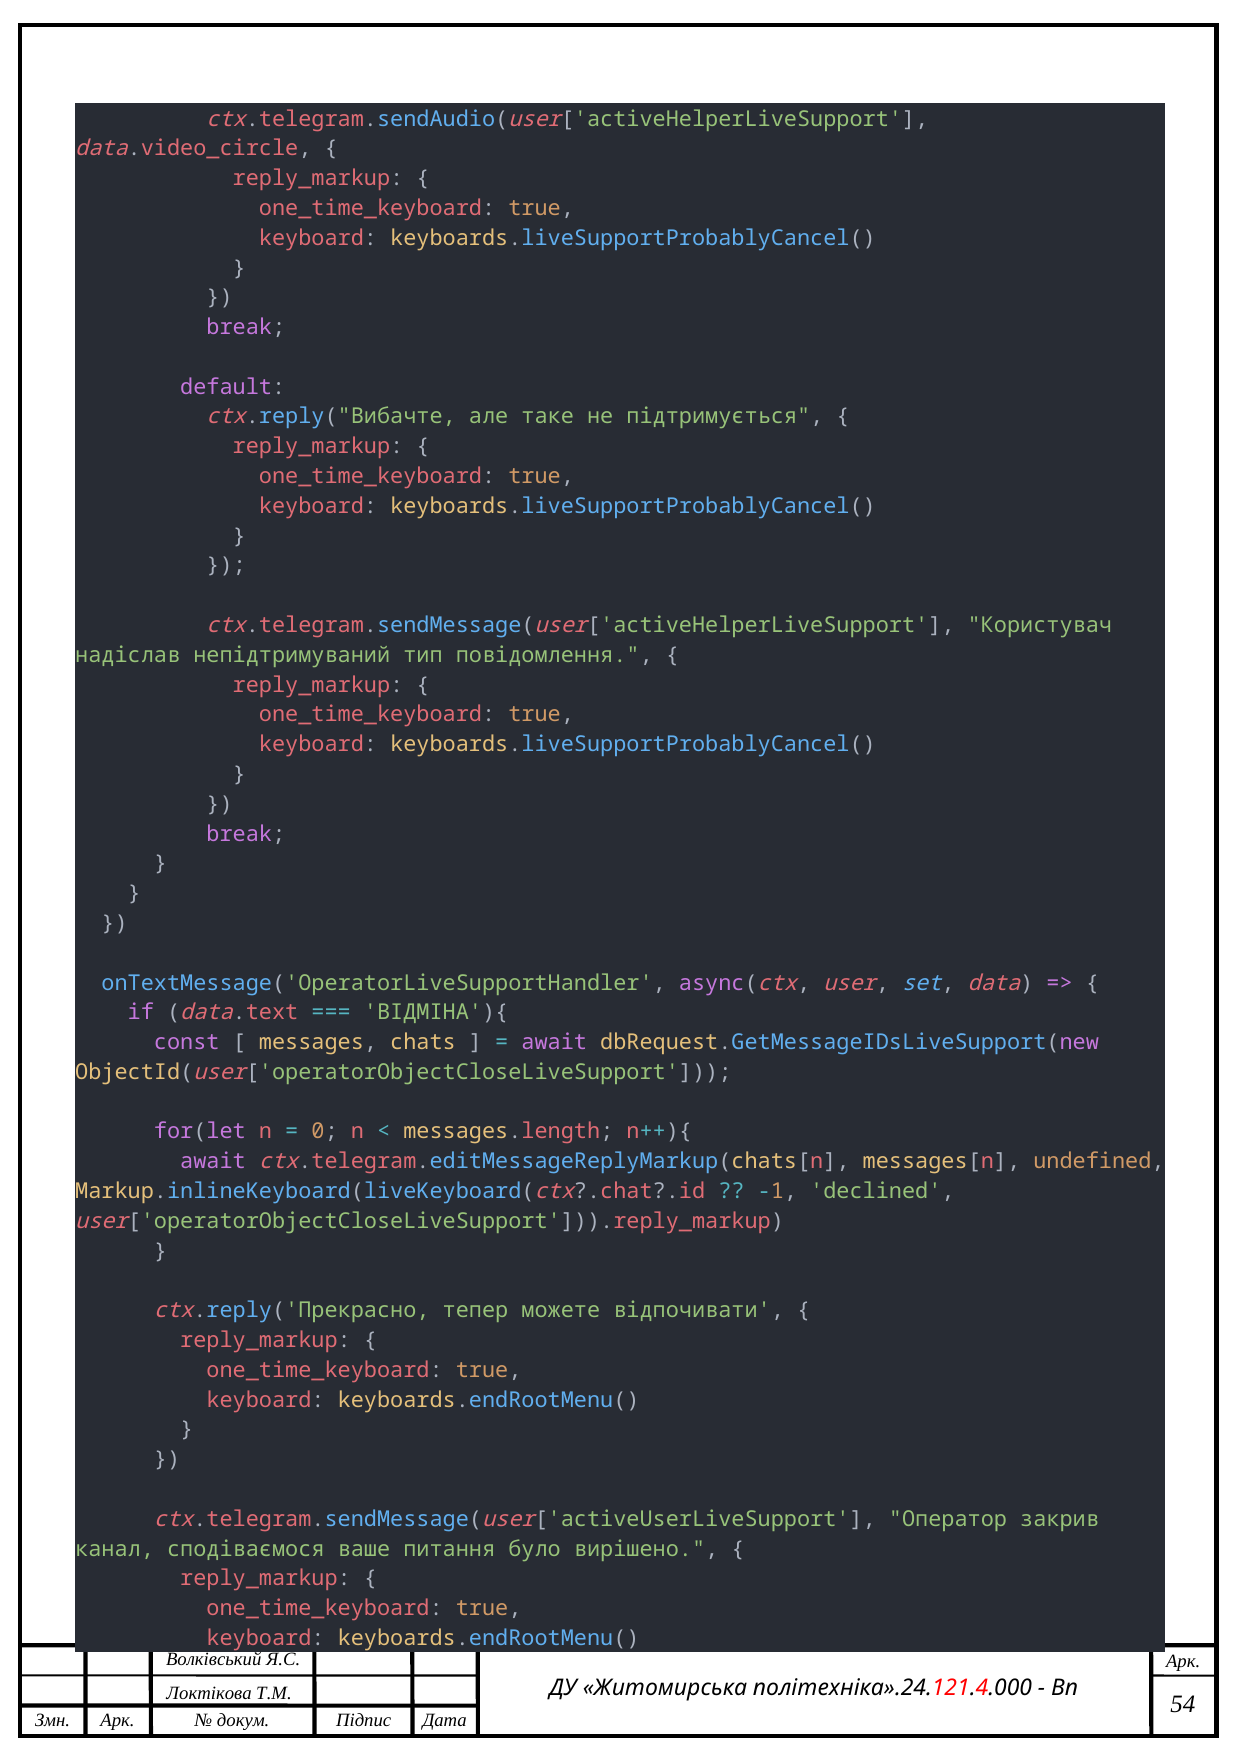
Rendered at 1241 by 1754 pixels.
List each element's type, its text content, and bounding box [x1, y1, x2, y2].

text reply_markup: { [75, 430, 1165, 460]
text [75, 222, 1165, 252]
text one_time_keyboard: true, [75, 1354, 1165, 1384]
text break; [75, 311, 1165, 341]
text keyboard: keyboards.endRootMenu() [75, 1384, 1165, 1413]
text break; [75, 818, 1165, 847]
text keyboard: keyboards.liveSupportProbablyCancel() [75, 728, 1165, 758]
text }) [75, 788, 1165, 818]
text const [ messages, chats ] = await dbRequest.GetMessageIDsLiveSupport(new ObjectId(user['operatorObjectCloseLiveSupport'])); [75, 1026, 1165, 1086]
text } [75, 877, 1165, 907]
text for(let n = 0; n < messages.length; n++){ [75, 1116, 1165, 1145]
text ctx.reply("Вибачте, але таке не підтримується", { [75, 401, 1165, 430]
text reply_markup: { [75, 669, 1165, 698]
text } [75, 1413, 1165, 1443]
text keyboard: keyboards.liveSupportProbablyCancel() [75, 490, 1165, 520]
text if (data.text === 'ВІДМІНА'){ [75, 996, 1165, 1026]
text } [75, 847, 1165, 877]
text onTextMessage('OperatorLiveSupportHandler', async(ctx, user, set, data) => { [75, 967, 1165, 996]
text }) [75, 1443, 1165, 1473]
text ctx.reply('Прекрасно, тепер можете відпочивати', { [75, 1294, 1165, 1324]
text reply_markup: { [75, 1324, 1165, 1354]
text }) [75, 281, 1165, 311]
text one_time_keyboard: true, [75, 192, 1165, 222]
text } [75, 520, 1165, 549]
text ctx.telegram.sendMessage(user['activeHelperLiveSupport'], "Користувач надіслав непідтримуваний тип повідомлення.", { [75, 609, 1165, 669]
text await ctx.telegram.editMessageReplyMarkup(chats[n], messages[n], undefined, Markup.inlineKeyboard(liveKeyboard(ctx?.chat?.id ?? -1, 'declined', user['operatorObjectCloseLiveSupport'])).reply_markup) [75, 1145, 1165, 1235]
text one_time_keyboard: true, [75, 1592, 1165, 1622]
text one_time_keyboard: true, [75, 698, 1165, 728]
text } [75, 758, 1165, 788]
text keyboard: keyboards.endRootMenu() [75, 1622, 1165, 1652]
text }) [75, 907, 1165, 937]
text ctx.telegram.sendAudio(user['activeHelperLiveSupport'], data.video_circle, { [75, 103, 1165, 162]
text default: [75, 371, 1165, 401]
text }); [75, 549, 1165, 579]
text reply_markup: { [75, 162, 1165, 192]
text one_time_keyboard: true, [75, 460, 1165, 490]
text reply_markup: { [75, 1562, 1165, 1592]
text } [75, 252, 1165, 281]
text } [75, 1235, 1165, 1264]
text ctx.telegram.sendMessage(user['activeUserLiveSupport'], "Оператор закрив канал, сподіваємося ваше питання було вирішено.", { [75, 1503, 1165, 1562]
